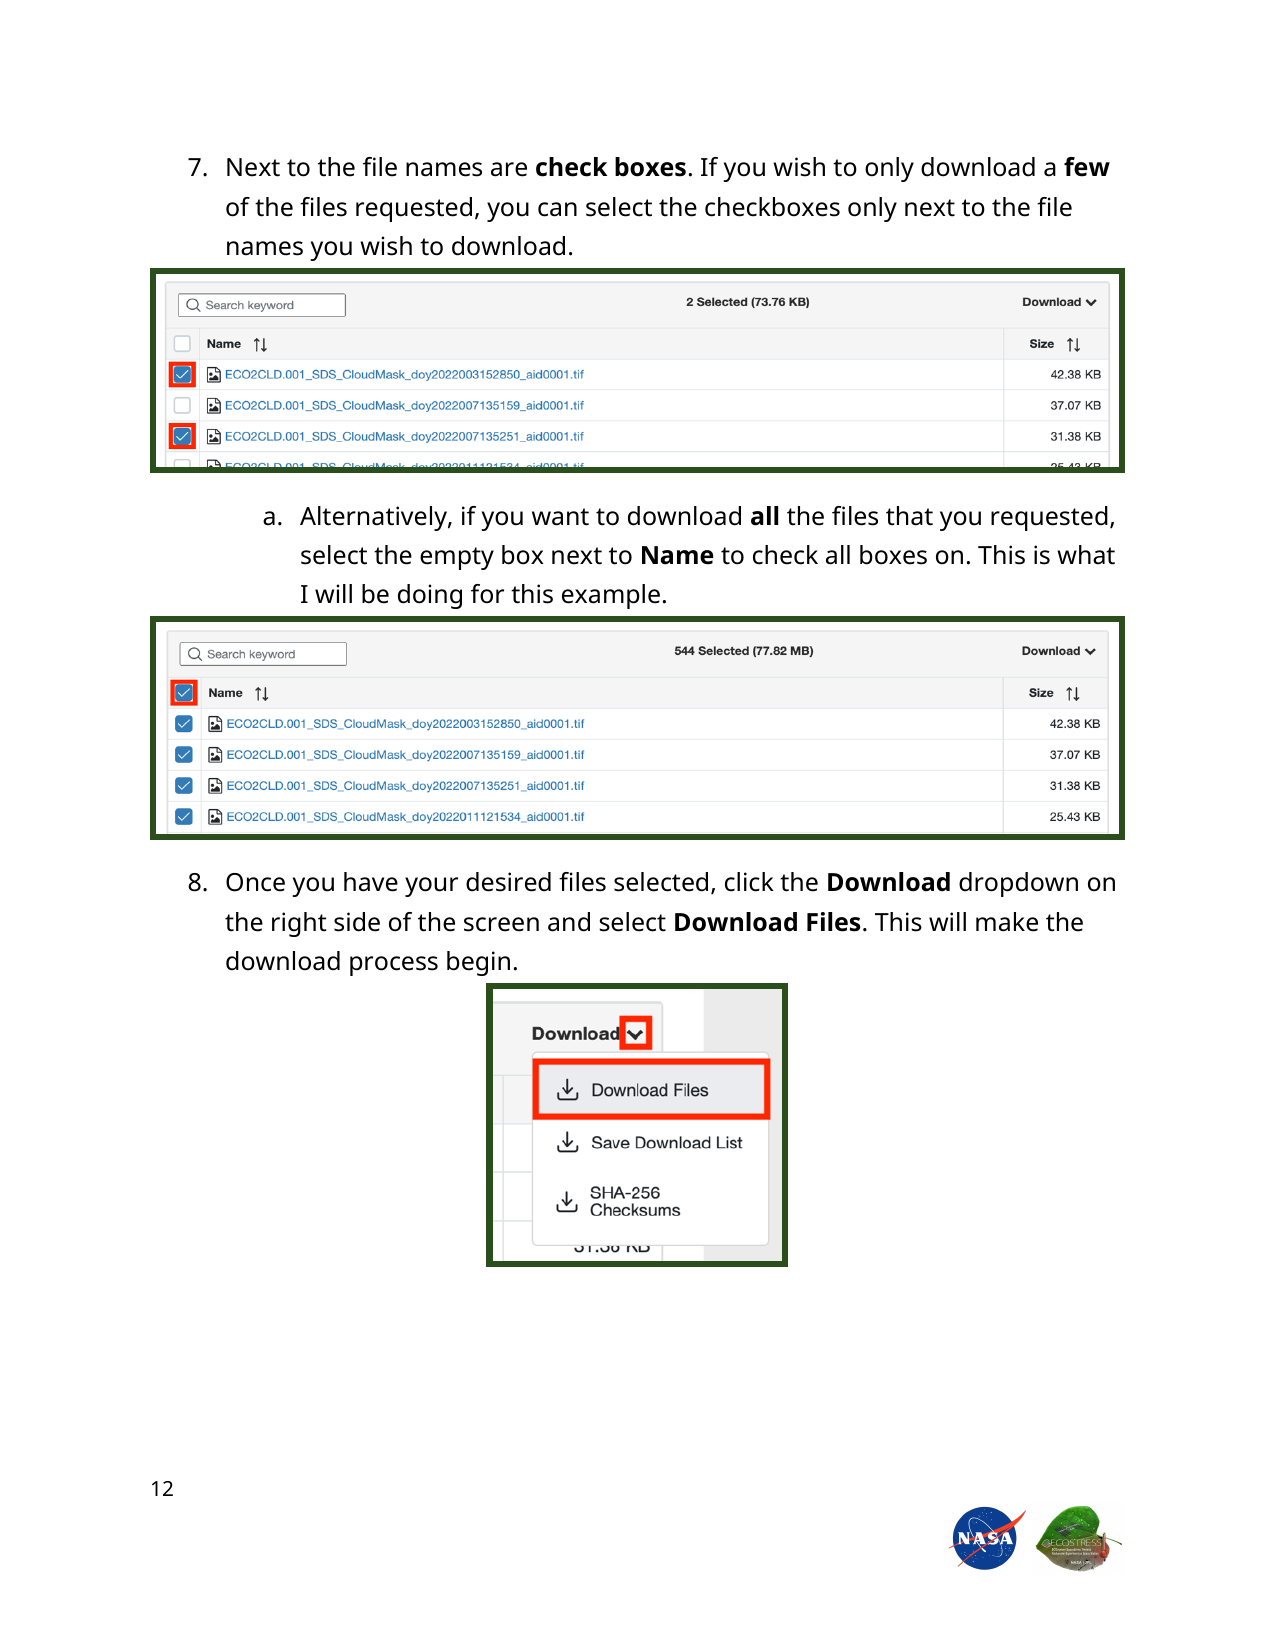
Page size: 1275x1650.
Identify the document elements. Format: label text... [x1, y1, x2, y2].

picture [493, 989, 782, 1261]
list Alternatively, if you want to download all the files that you requested, select the empty box next to Name to check all boxes on. This is what I will be doing for this example. [262, 498, 1125, 611]
list Next to the file names are check boxes. If you wish to only download a few of the files requested, you can select the checkboxes only next to the file names you wish to download. [187, 150, 1125, 262]
list Once you have your desired files selected, click the Download dropdown on the right side of the screen and select Download Files. This will make the download process begin. [187, 865, 1125, 977]
picture [156, 622, 1119, 834]
picture [946, 1502, 1125, 1575]
picture [156, 274, 1119, 467]
